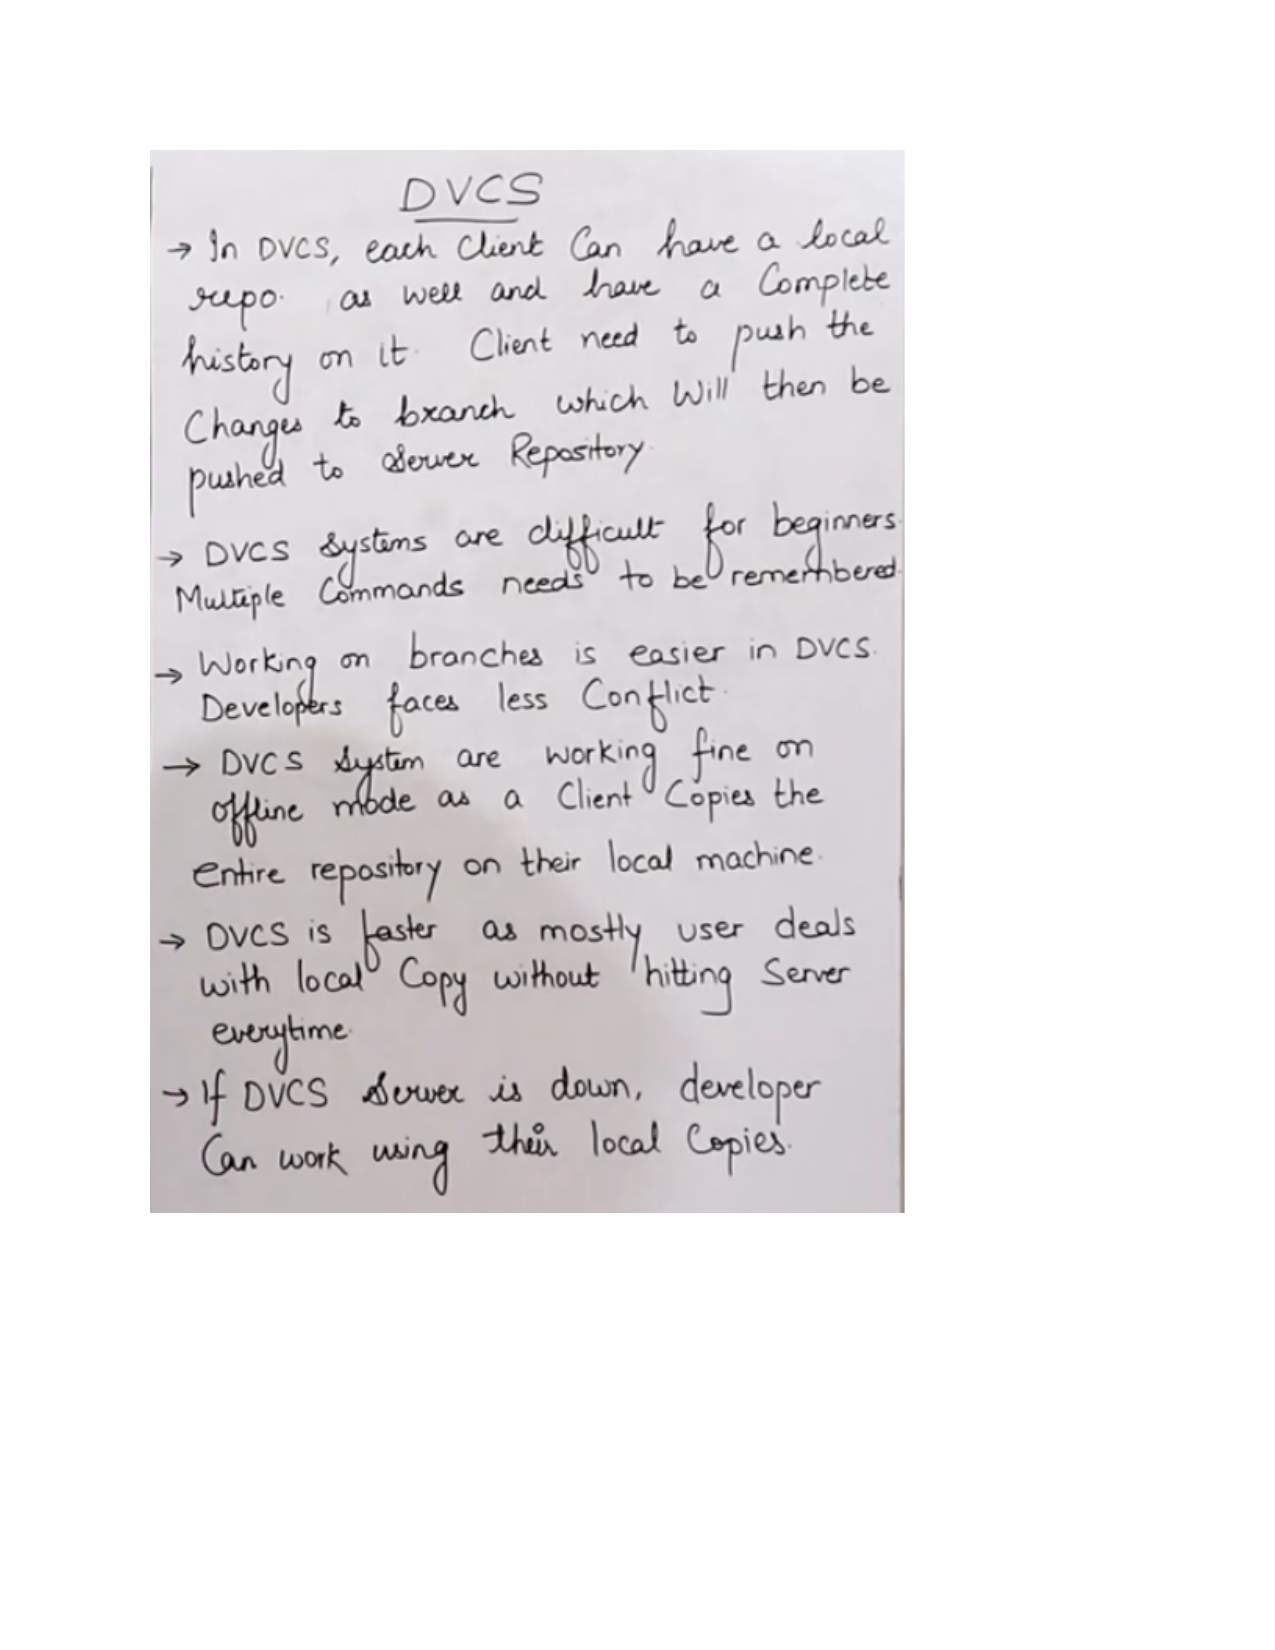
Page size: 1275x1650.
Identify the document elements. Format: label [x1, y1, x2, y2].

picture [150, 150, 905, 1213]
